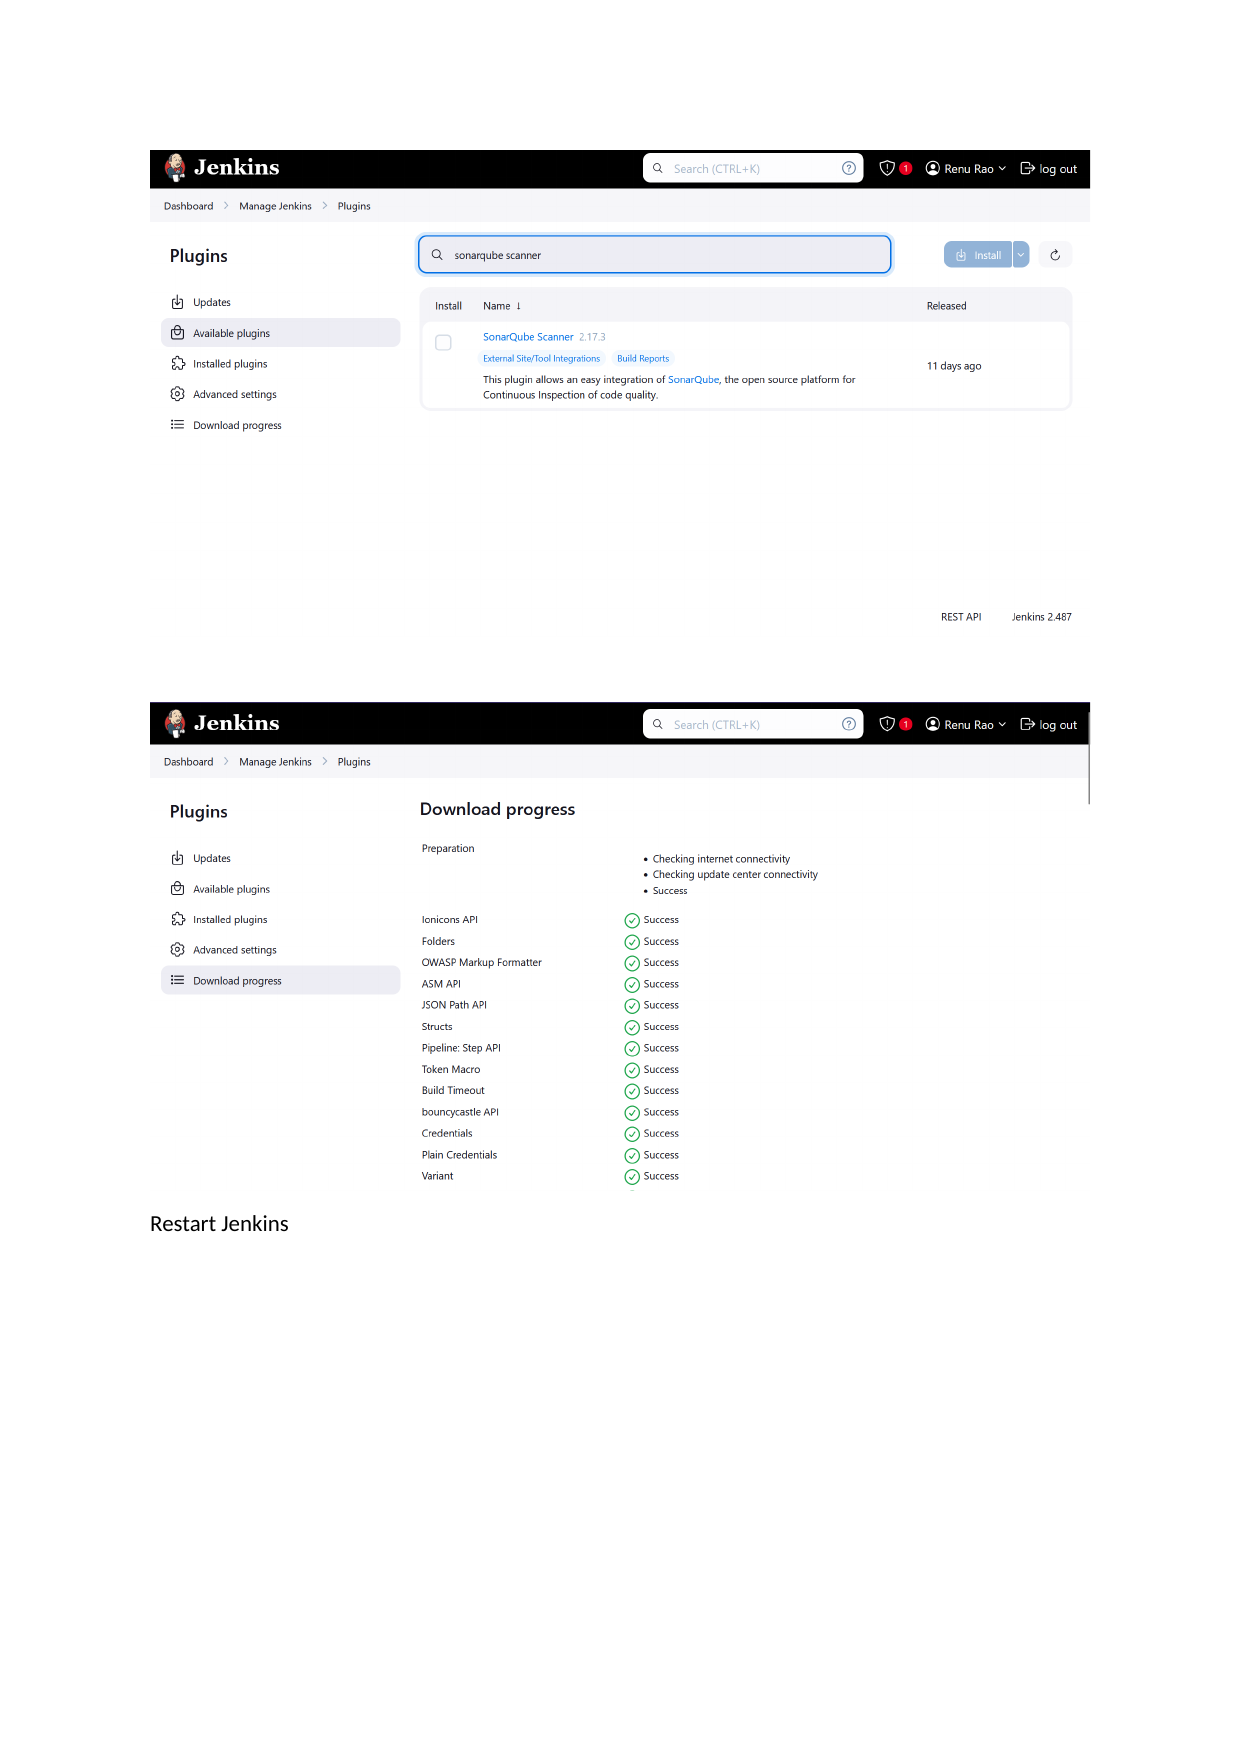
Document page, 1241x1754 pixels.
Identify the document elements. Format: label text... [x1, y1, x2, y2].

text Restart Jenkins [150, 1209, 1090, 1237]
picture [150, 150, 1091, 637]
picture [150, 702, 1091, 1191]
